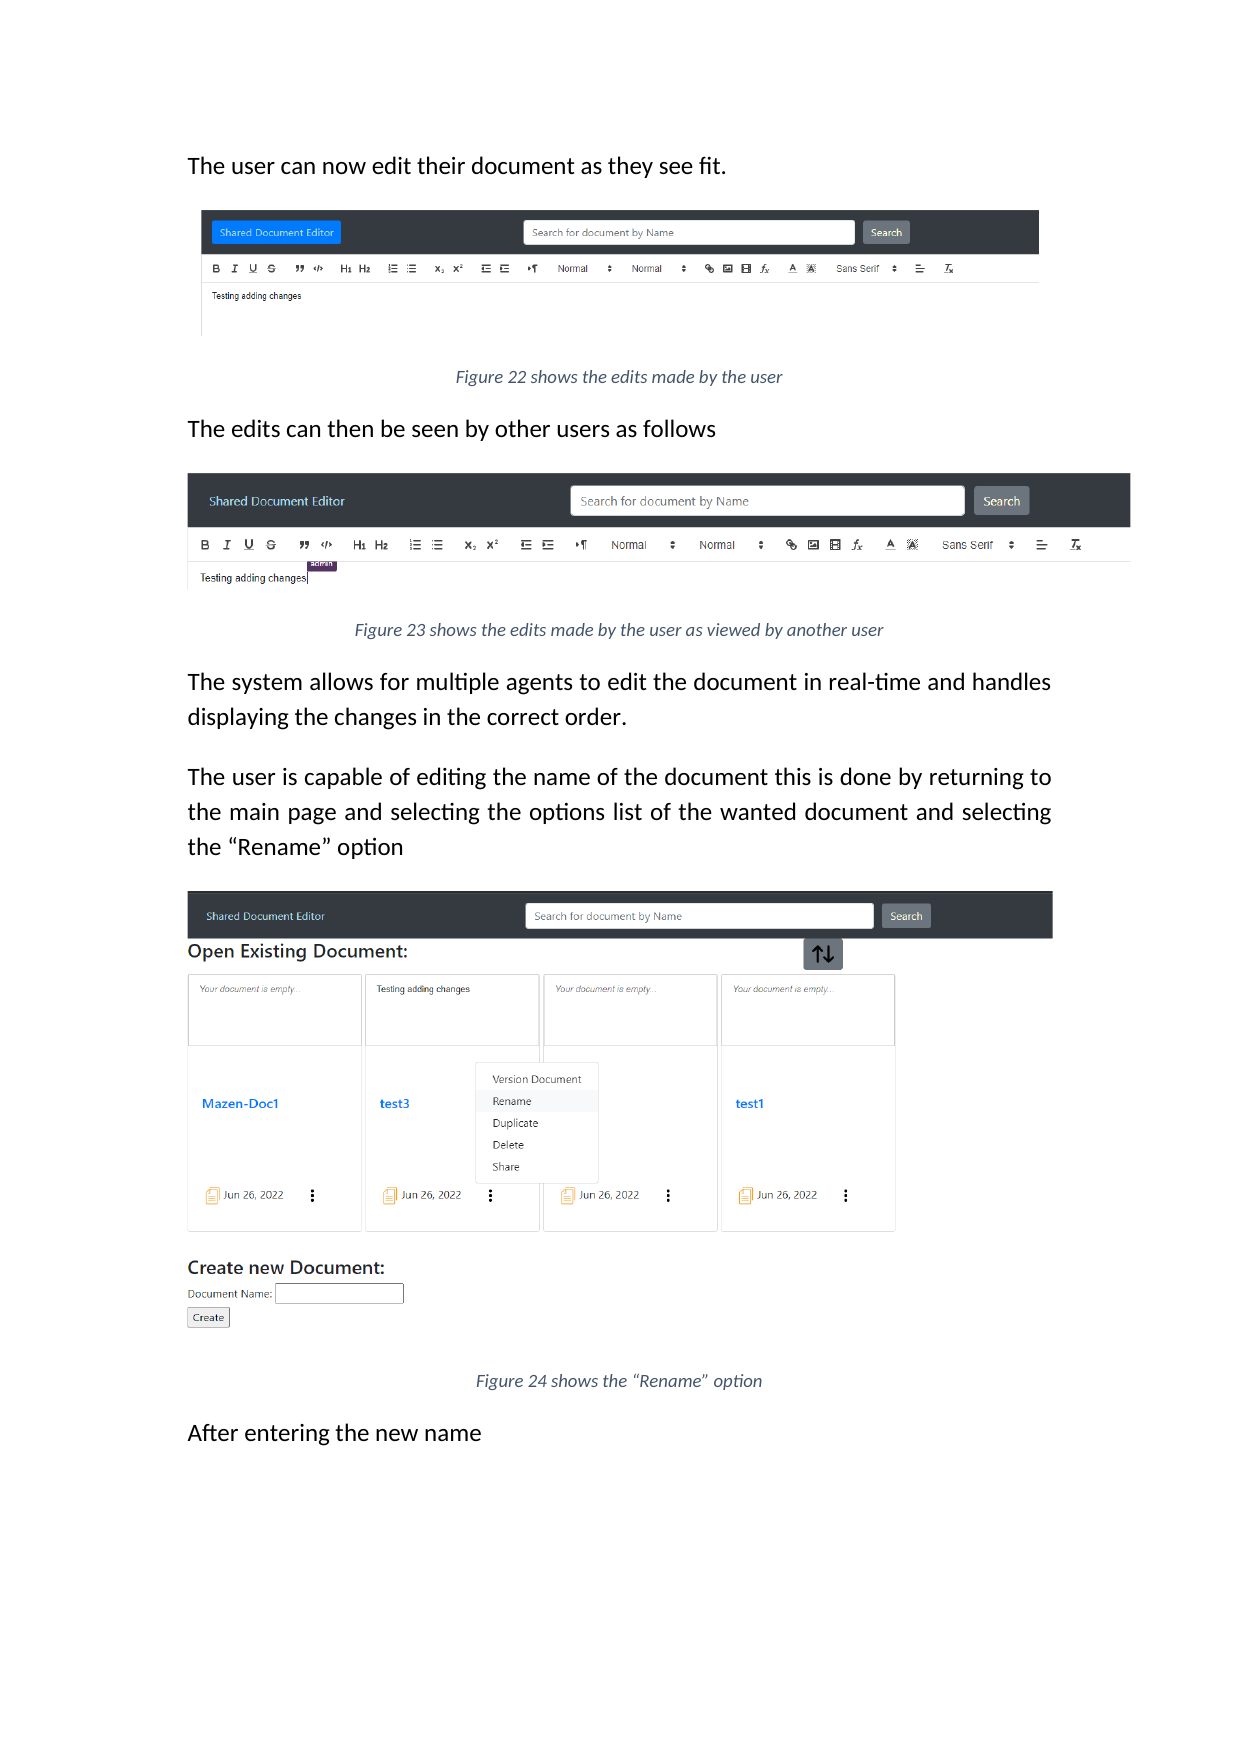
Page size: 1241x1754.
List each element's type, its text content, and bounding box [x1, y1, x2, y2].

text The user can now edit their document as they see fit. [187, 150, 1053, 181]
text The edits can then be seen by other users as follows [187, 413, 1053, 444]
text Figure 23 shows the edits made by the user as viewed by another user [187, 619, 1053, 642]
text The system allows for multiple agents to edit the document in real-time and handles displaying the changes in the correct order. [187, 667, 1053, 732]
text Figure 22 shows the edits made by the user [187, 366, 1053, 388]
picture [187, 473, 1131, 590]
text Figure 24 shows the “Rename” option [187, 1369, 1053, 1392]
text After entering the new name [187, 1417, 1053, 1447]
picture [201, 210, 1039, 336]
text The user is capable of editing the name of the document this is done by returning to the main page and selecting the options list of the wanted document and selecting the “Rename” option [187, 762, 1053, 862]
picture [187, 891, 1053, 1340]
